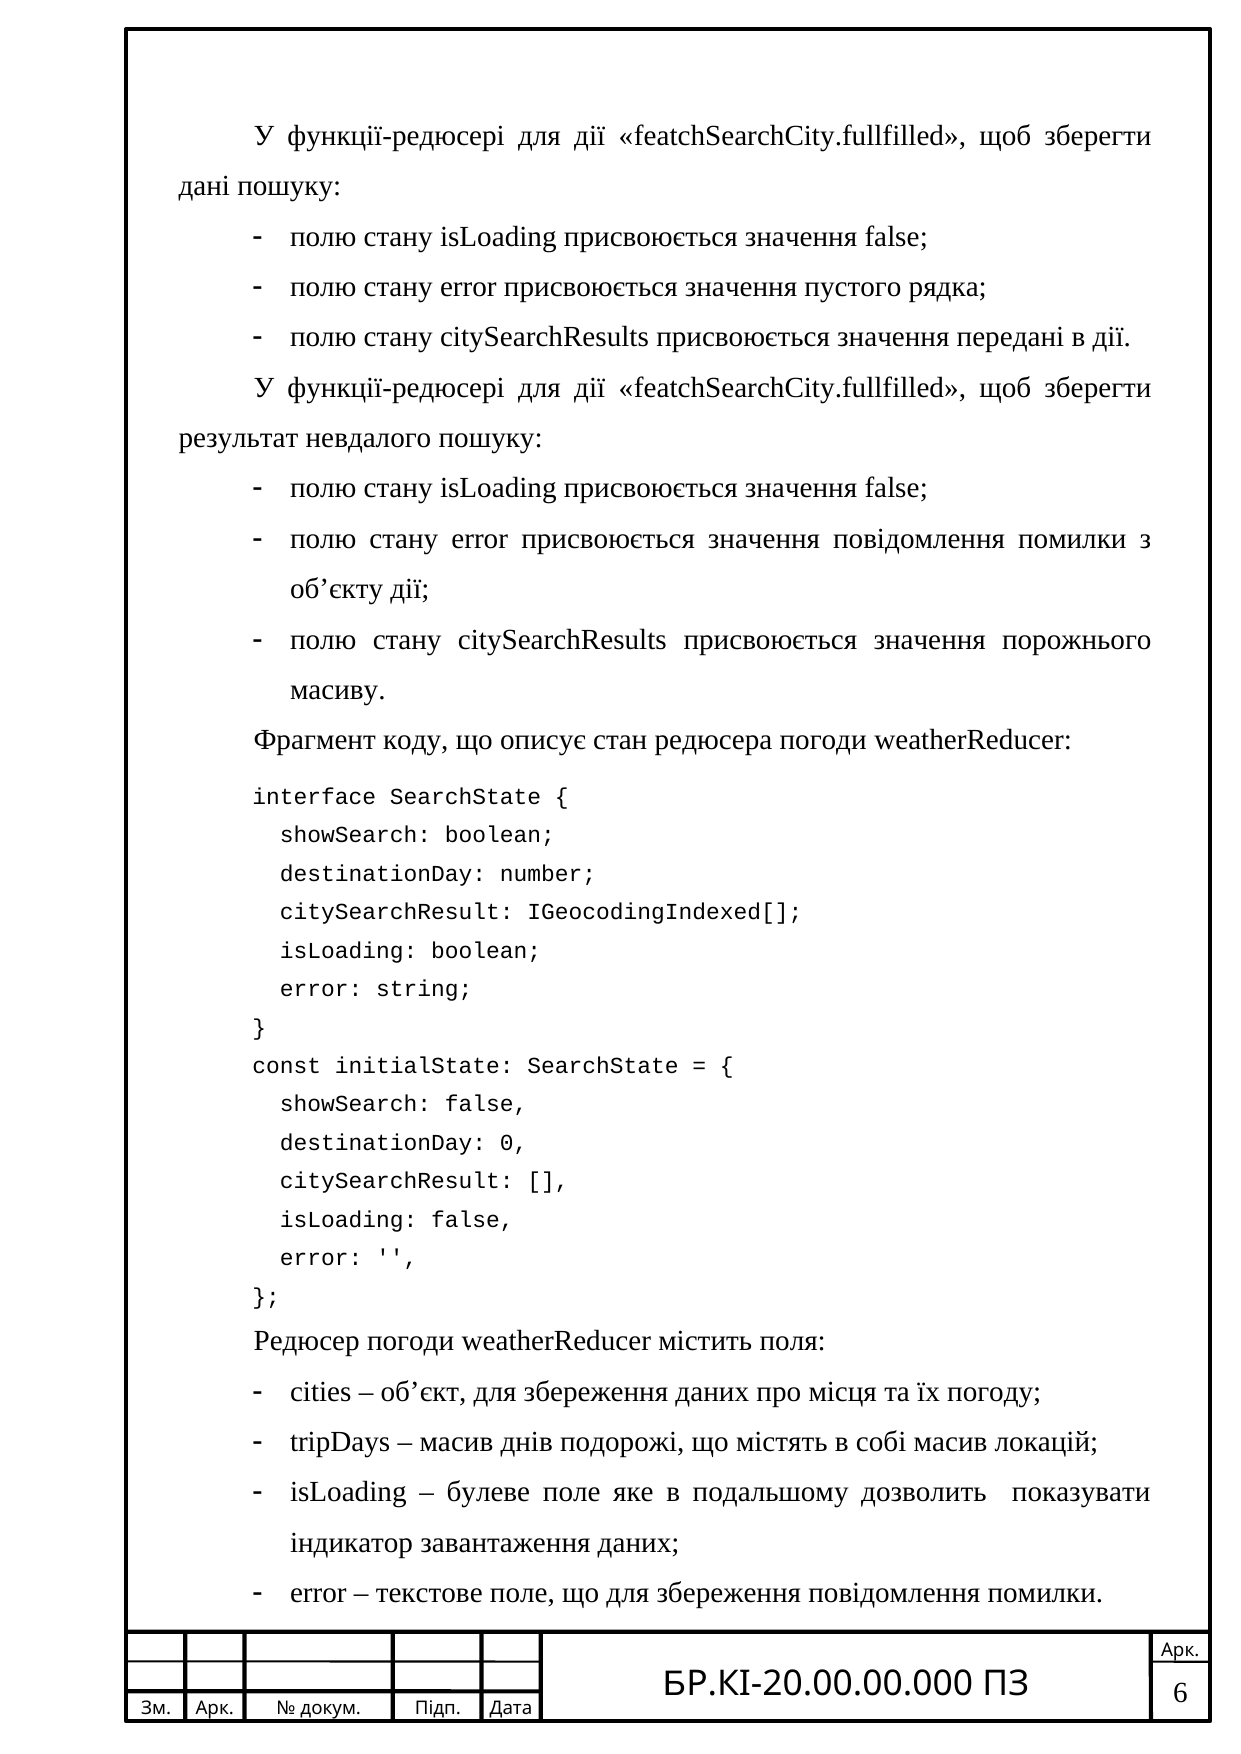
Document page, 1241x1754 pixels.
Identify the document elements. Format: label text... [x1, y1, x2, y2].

text error: '', [178, 1247, 1152, 1272]
list полю стану isLoading присвоюється значення false; [252, 471, 1152, 504]
text isLoading: boolean; [178, 939, 1152, 965]
list isLoading – булеве поле яке в подальшому дозволить показувати індикатор завантаження даних; [252, 1474, 1152, 1558]
list полю стану citySearchResults присвоюється значення порожнього масиву. [252, 622, 1152, 706]
list error – текстове поле, що для збереження повідомлення помилки. [252, 1575, 1152, 1609]
text interface SearchState { [178, 785, 1152, 811]
text } [178, 1016, 1152, 1042]
text destinationDay: number; [178, 862, 1152, 888]
list cities – об’єкт, для збереження даних про місця та їх погоду; [252, 1374, 1152, 1407]
text }; [178, 1285, 1152, 1311]
text Редюсер погоди weatherReducer містить поля: [178, 1323, 1152, 1357]
list tripDays – масив днів подорожі, що містять в собі масив локацій; [252, 1424, 1152, 1458]
text У функції-редюсері для дії «featchSearchCity.fullfilled», щоб зберегти результат невдалого пошуку: [178, 370, 1152, 454]
list полю стану citySearchResults присвоюється значення передані в дії. [252, 319, 1152, 353]
list полю стану isLoading присвоюється значення false; [252, 219, 1152, 252]
text const initialState: SearchState = { [178, 1054, 1152, 1080]
text citySearchResult: [], [178, 1170, 1152, 1196]
text showSearch: boolean; [178, 824, 1152, 850]
text showSearch: false, [178, 1093, 1152, 1119]
text destinationDay: 0, [178, 1131, 1152, 1157]
list полю стану error присвоюється значення пустого рядка; [252, 269, 1152, 303]
text Фрагмент коду, що описує стан редюсера погоди weatherReducer: [178, 722, 1152, 756]
text citySearchResult: IGeocodingIndexed[]; [178, 901, 1152, 927]
list полю стану error присвоюється значення повідомлення помилки з об’єкту дії; [252, 521, 1152, 605]
text У функції-редюсері для дії «featchSearchCity.fullfilled», щоб зберегти дані пошуку: [178, 118, 1152, 202]
text error: string; [178, 977, 1152, 1003]
text isLoading: false, [178, 1208, 1152, 1234]
